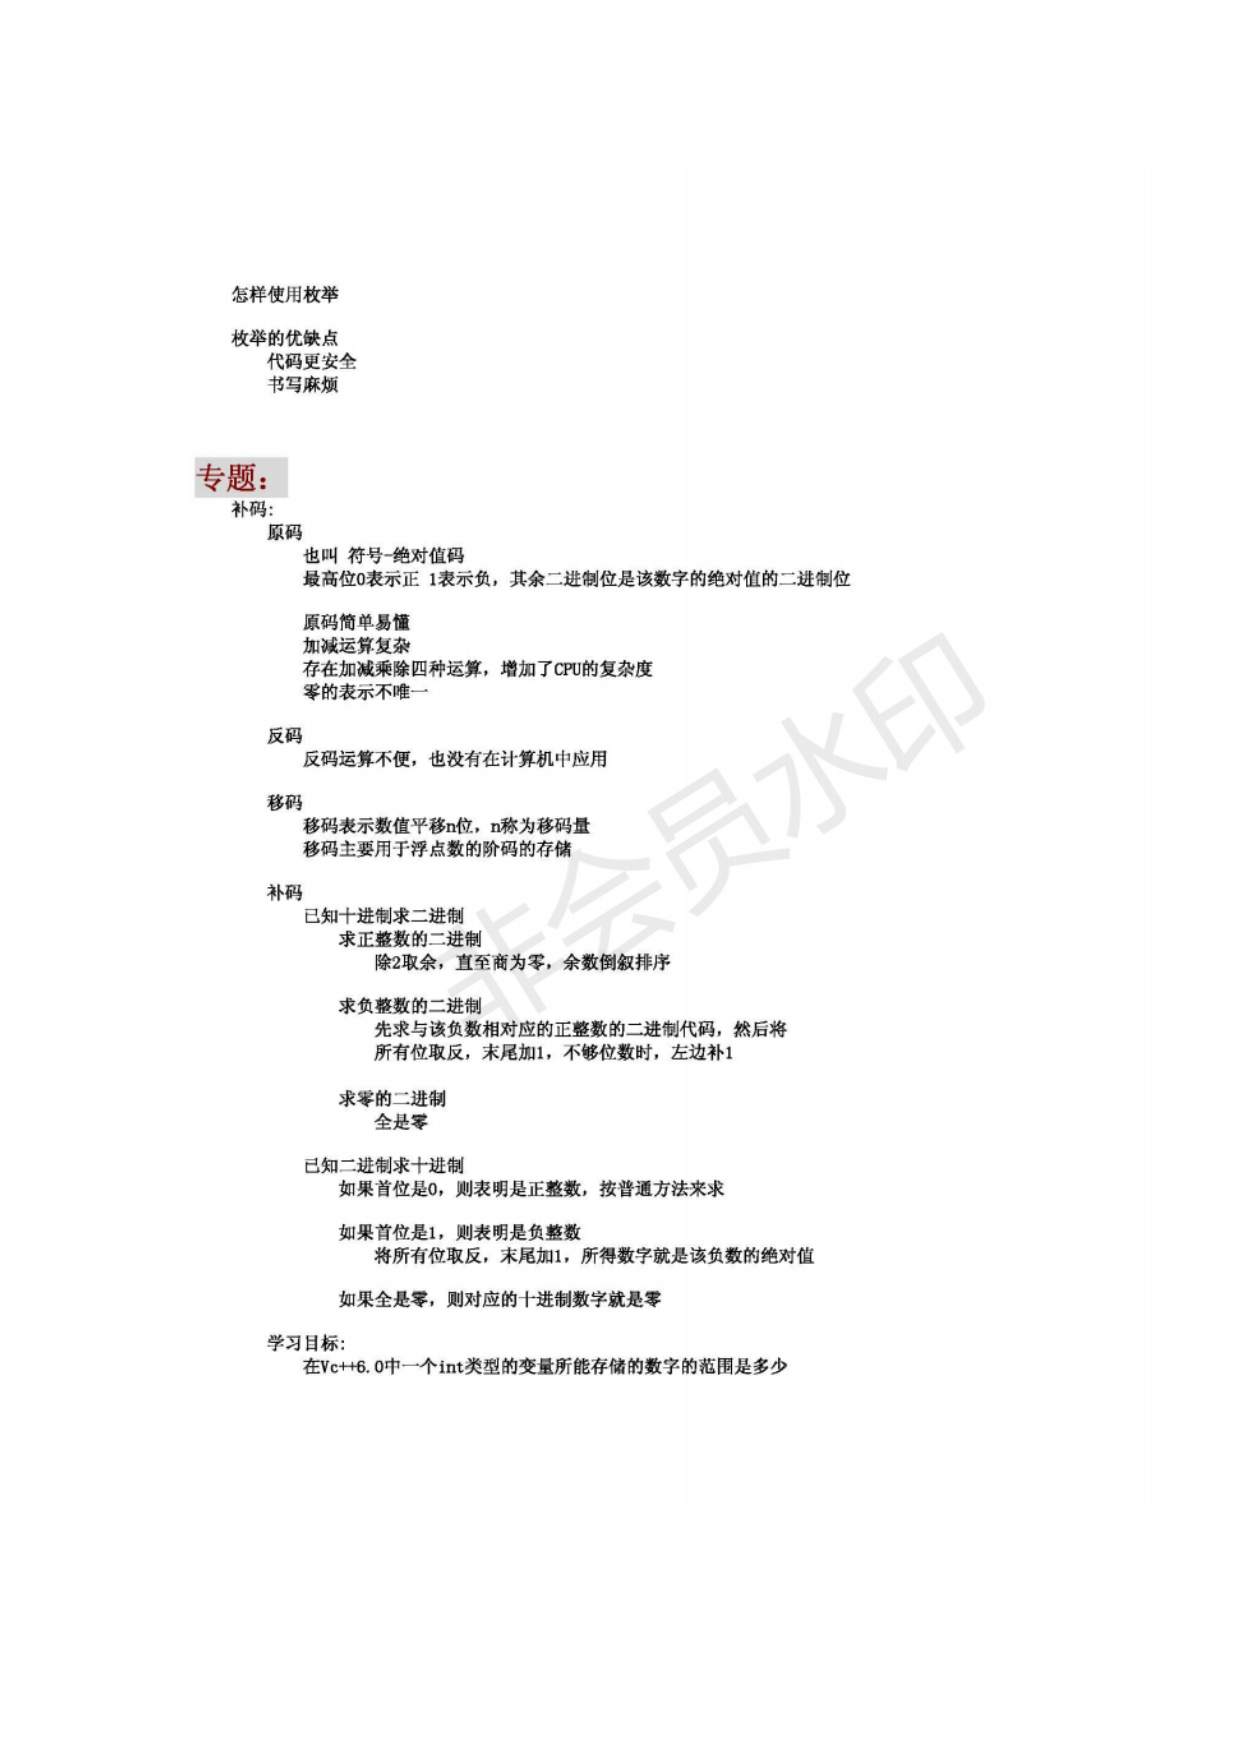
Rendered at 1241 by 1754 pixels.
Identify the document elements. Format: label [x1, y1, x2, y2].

picture [187, 162, 1229, 1509]
